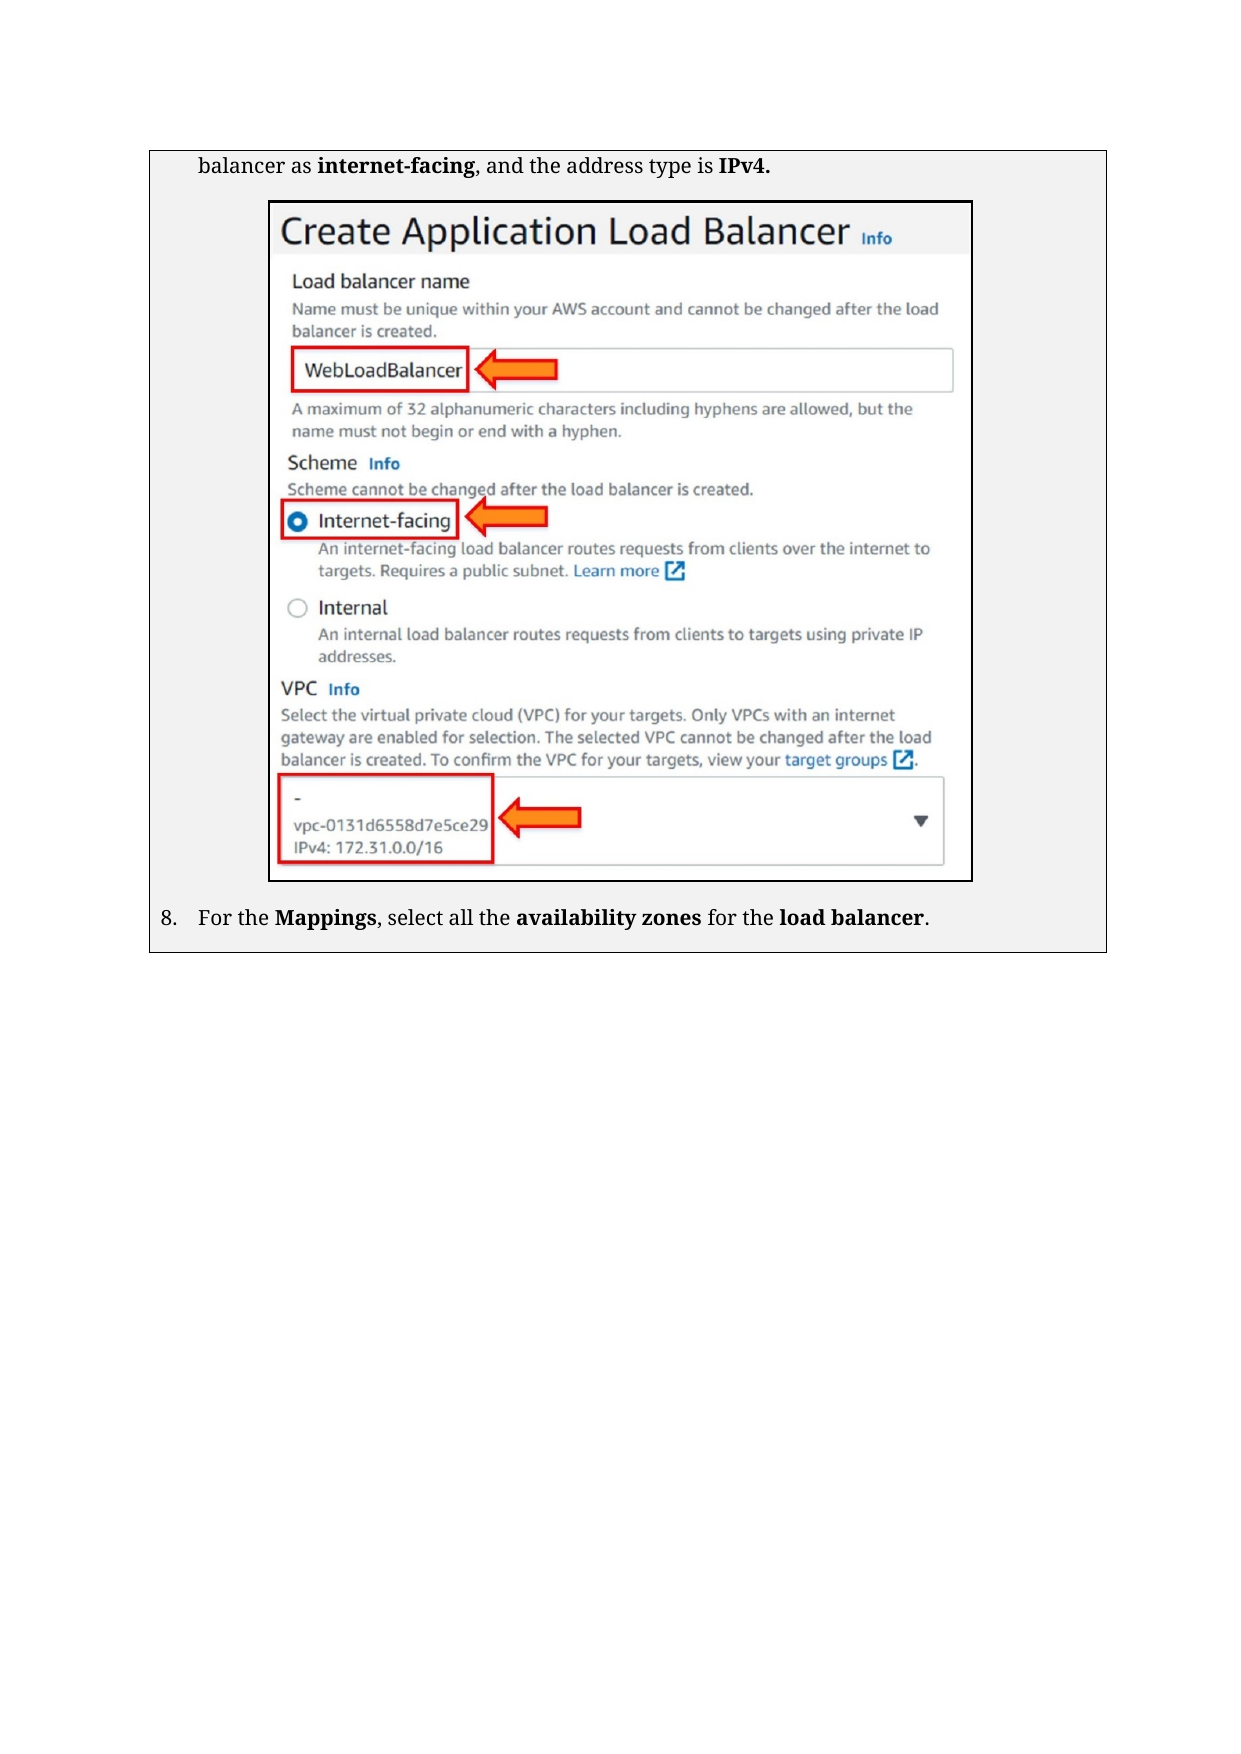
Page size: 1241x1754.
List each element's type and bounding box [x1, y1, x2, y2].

table_header [150, 151, 1106, 952]
picture [270, 203, 971, 880]
